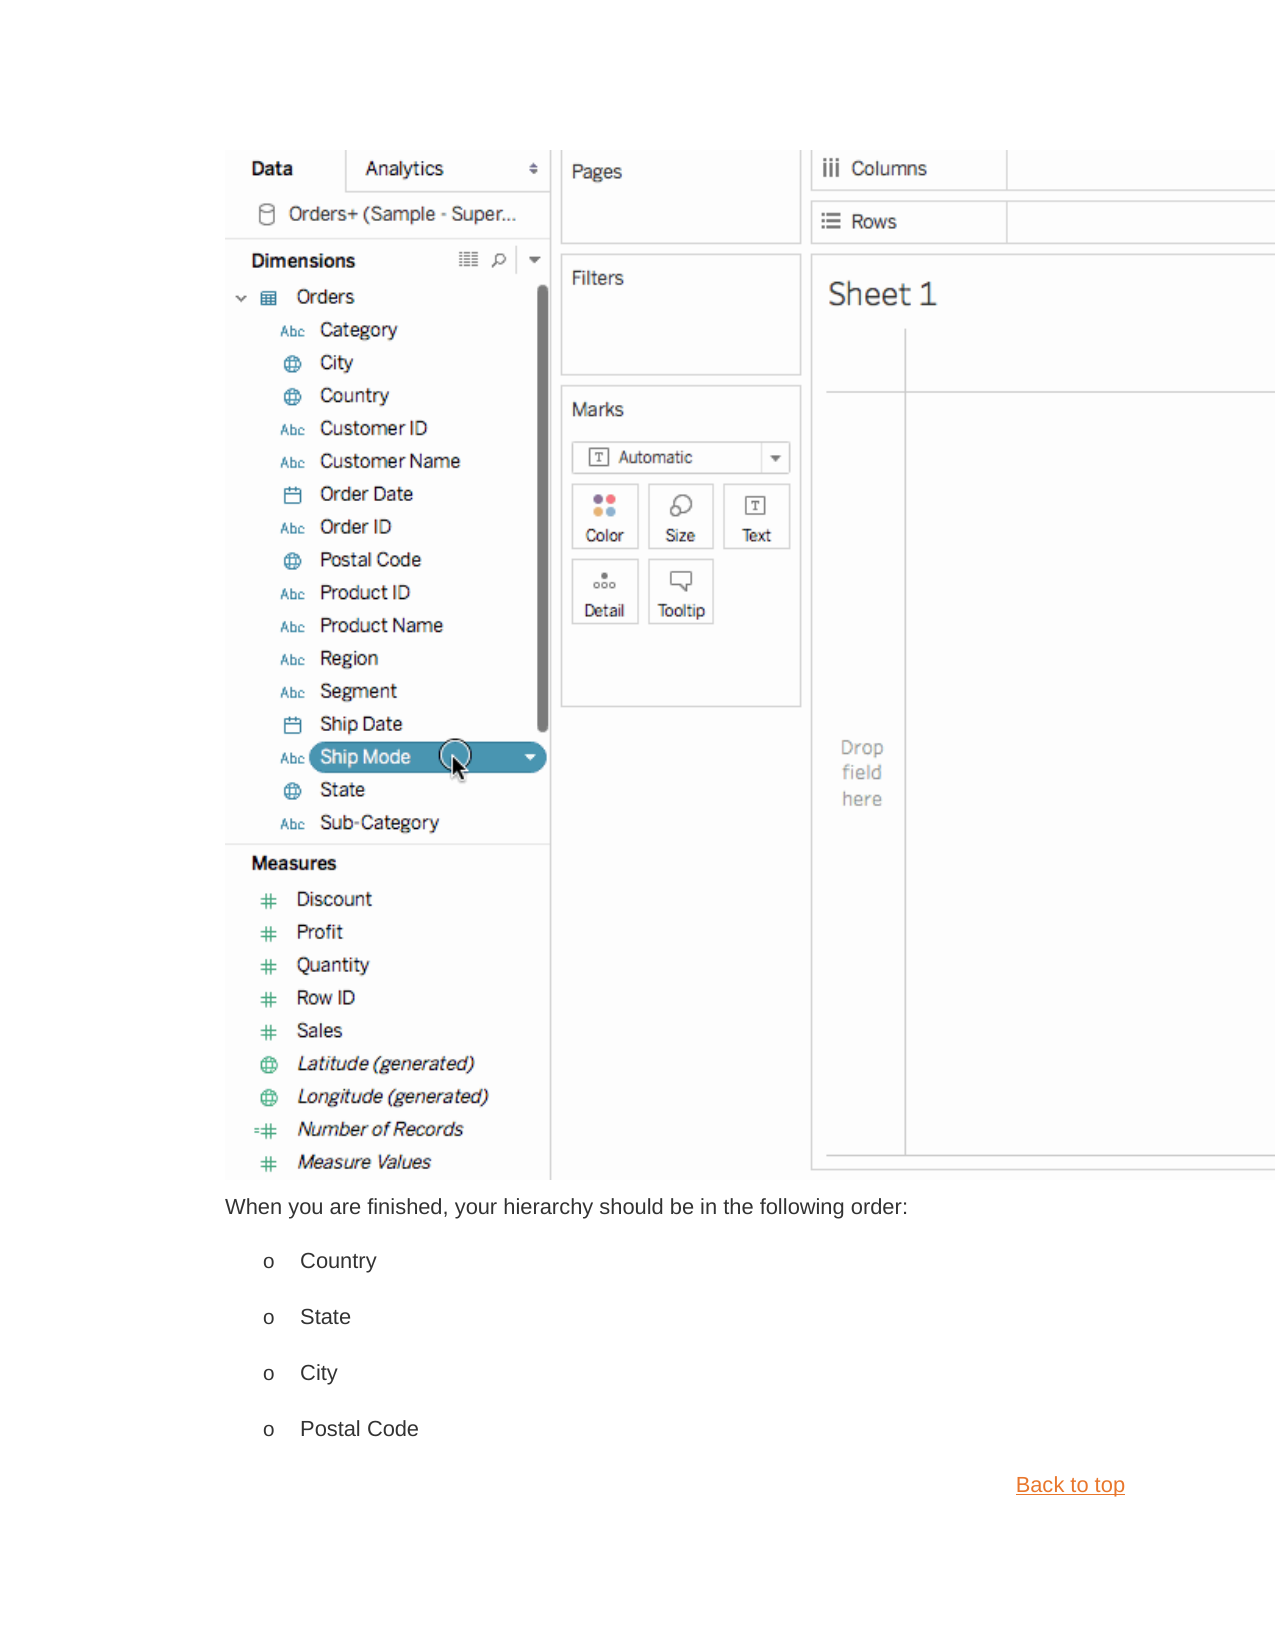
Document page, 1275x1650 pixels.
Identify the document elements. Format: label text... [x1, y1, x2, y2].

picture [225, 150, 1275, 1180]
list Postal Code [262, 1416, 1125, 1442]
list Country [262, 1248, 1125, 1275]
list State [262, 1304, 1125, 1331]
list City [262, 1360, 1125, 1387]
text Back to top [150, 1472, 1125, 1497]
text When you are finished, your hierarchy should be in the following order: [225, 1193, 1125, 1219]
